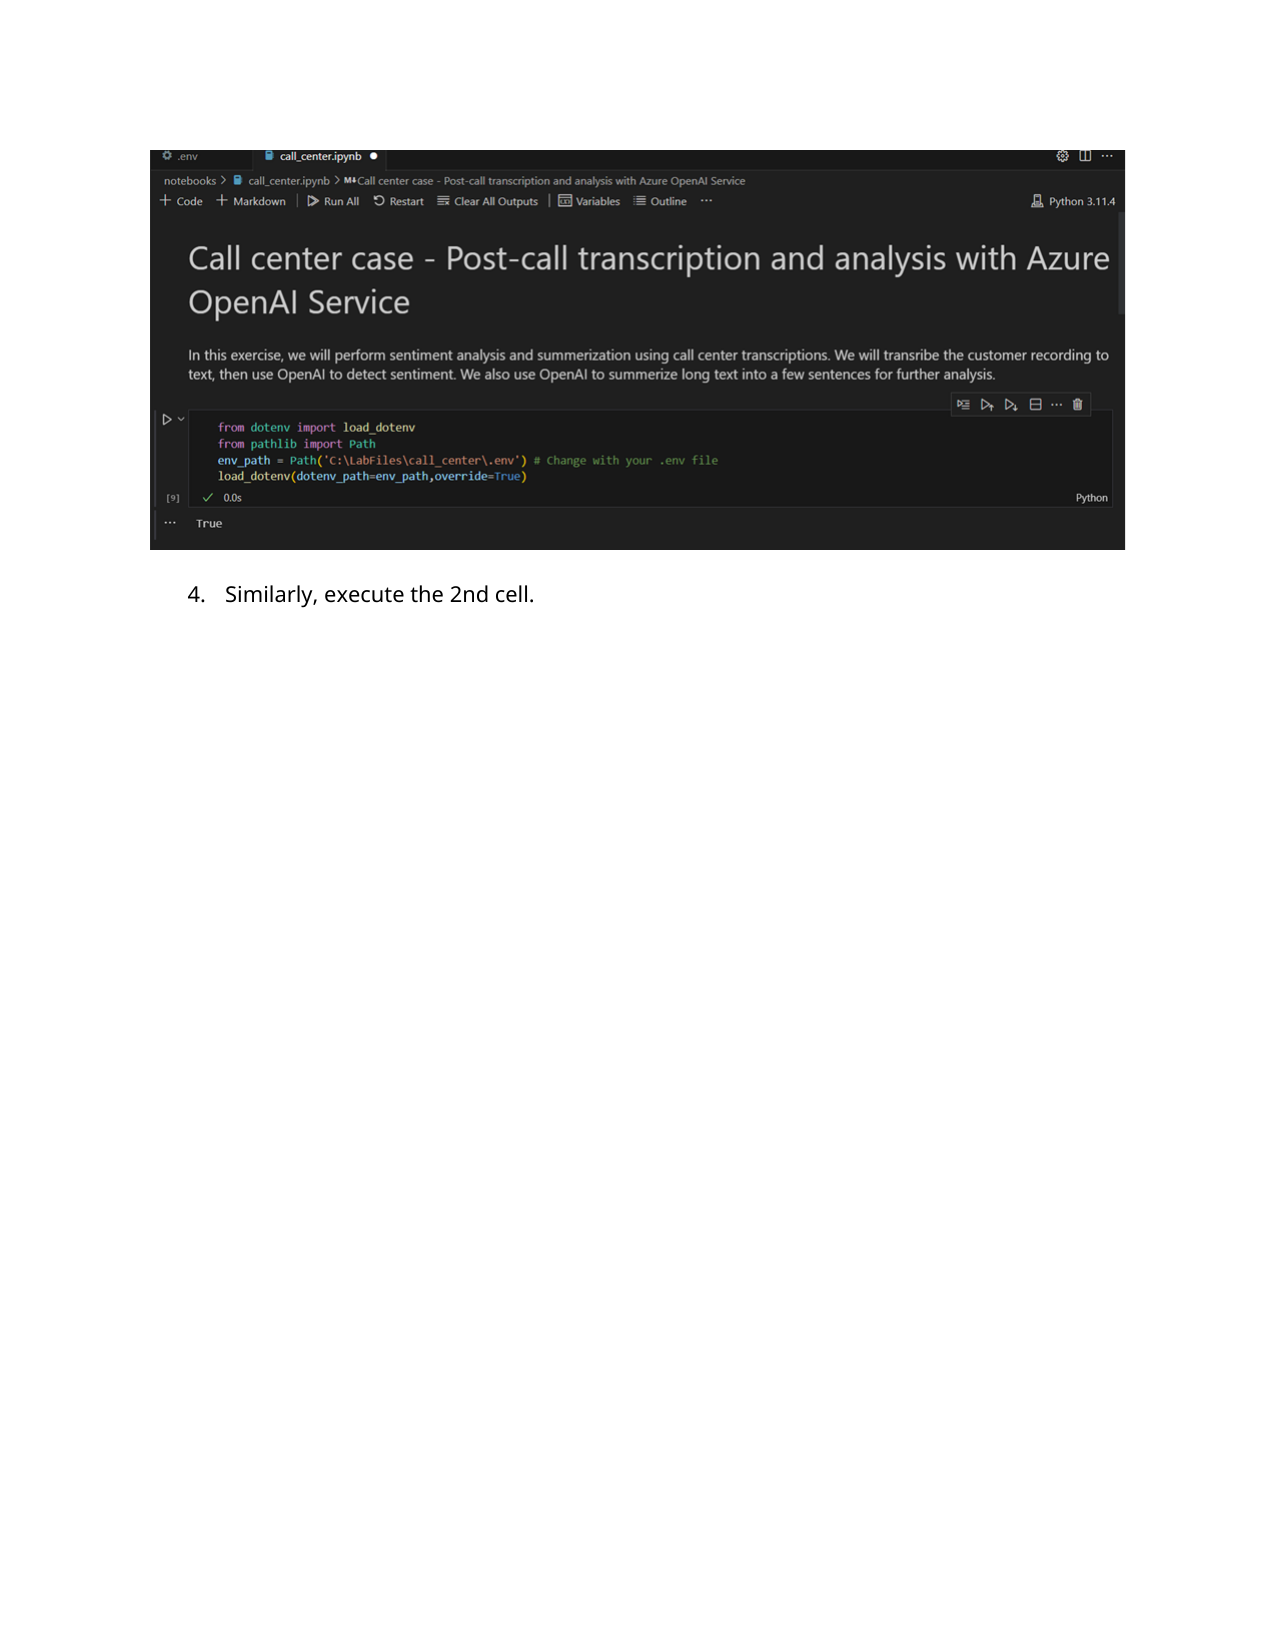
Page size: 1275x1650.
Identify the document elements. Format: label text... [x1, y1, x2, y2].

picture [150, 150, 1125, 550]
list Similarly, execute the 2nd cell. [187, 579, 1125, 609]
